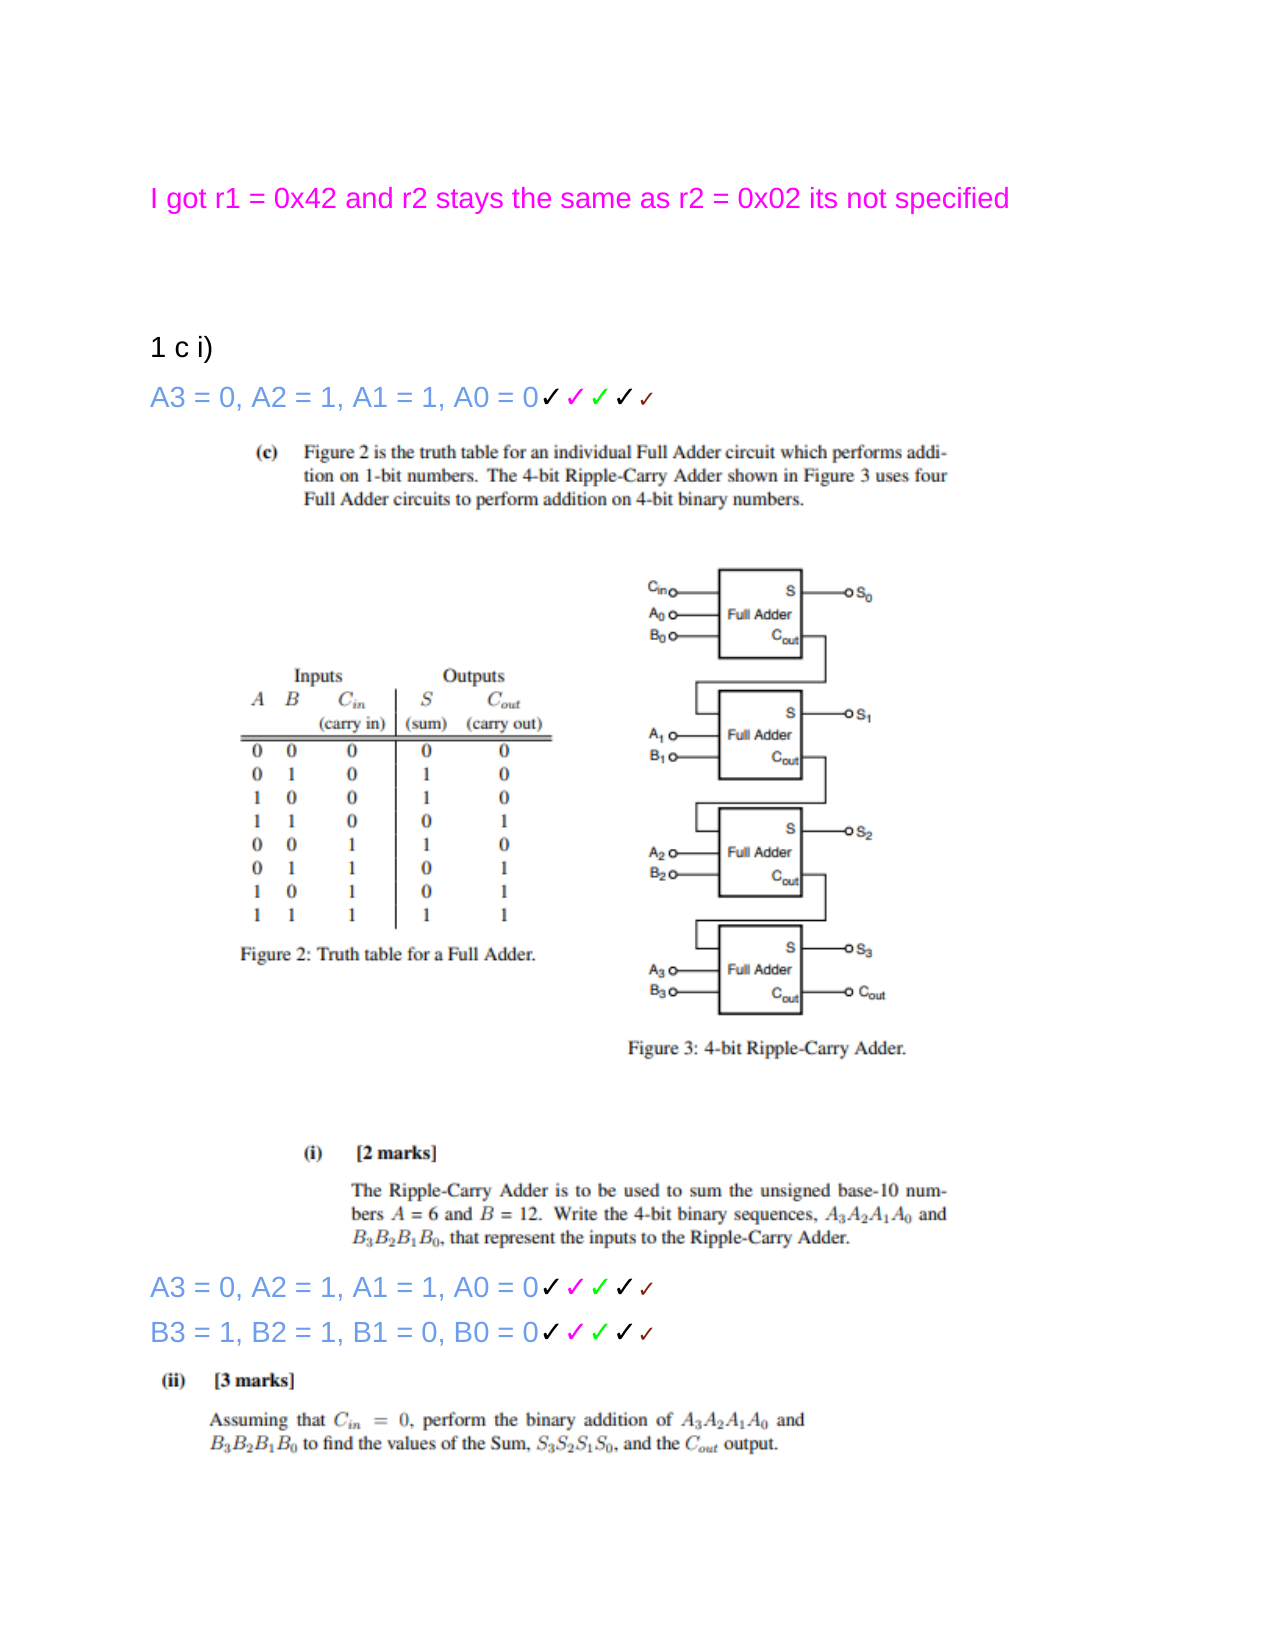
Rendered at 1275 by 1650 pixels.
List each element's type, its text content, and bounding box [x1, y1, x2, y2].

text A3 = 0, A2 = 1, A1 = 1, A0 = 0✓✓✓✓✓ [150, 376, 1125, 416]
subtitle 1 c i) [150, 330, 1125, 364]
text A3 = 0, A2 = 1, A1 = 1, A0 = 0✓✓✓✓✓ [150, 1266, 1125, 1306]
text B3 = 1, B2 = 1, B1 = 0, B0 = 0✓✓✓✓✓ [150, 1312, 1125, 1351]
picture [225, 422, 980, 1261]
picture [150, 1357, 827, 1467]
text I got r1 = 0x42 and r2 stays the same as r2 = 0x02 its not specified [150, 150, 1125, 215]
